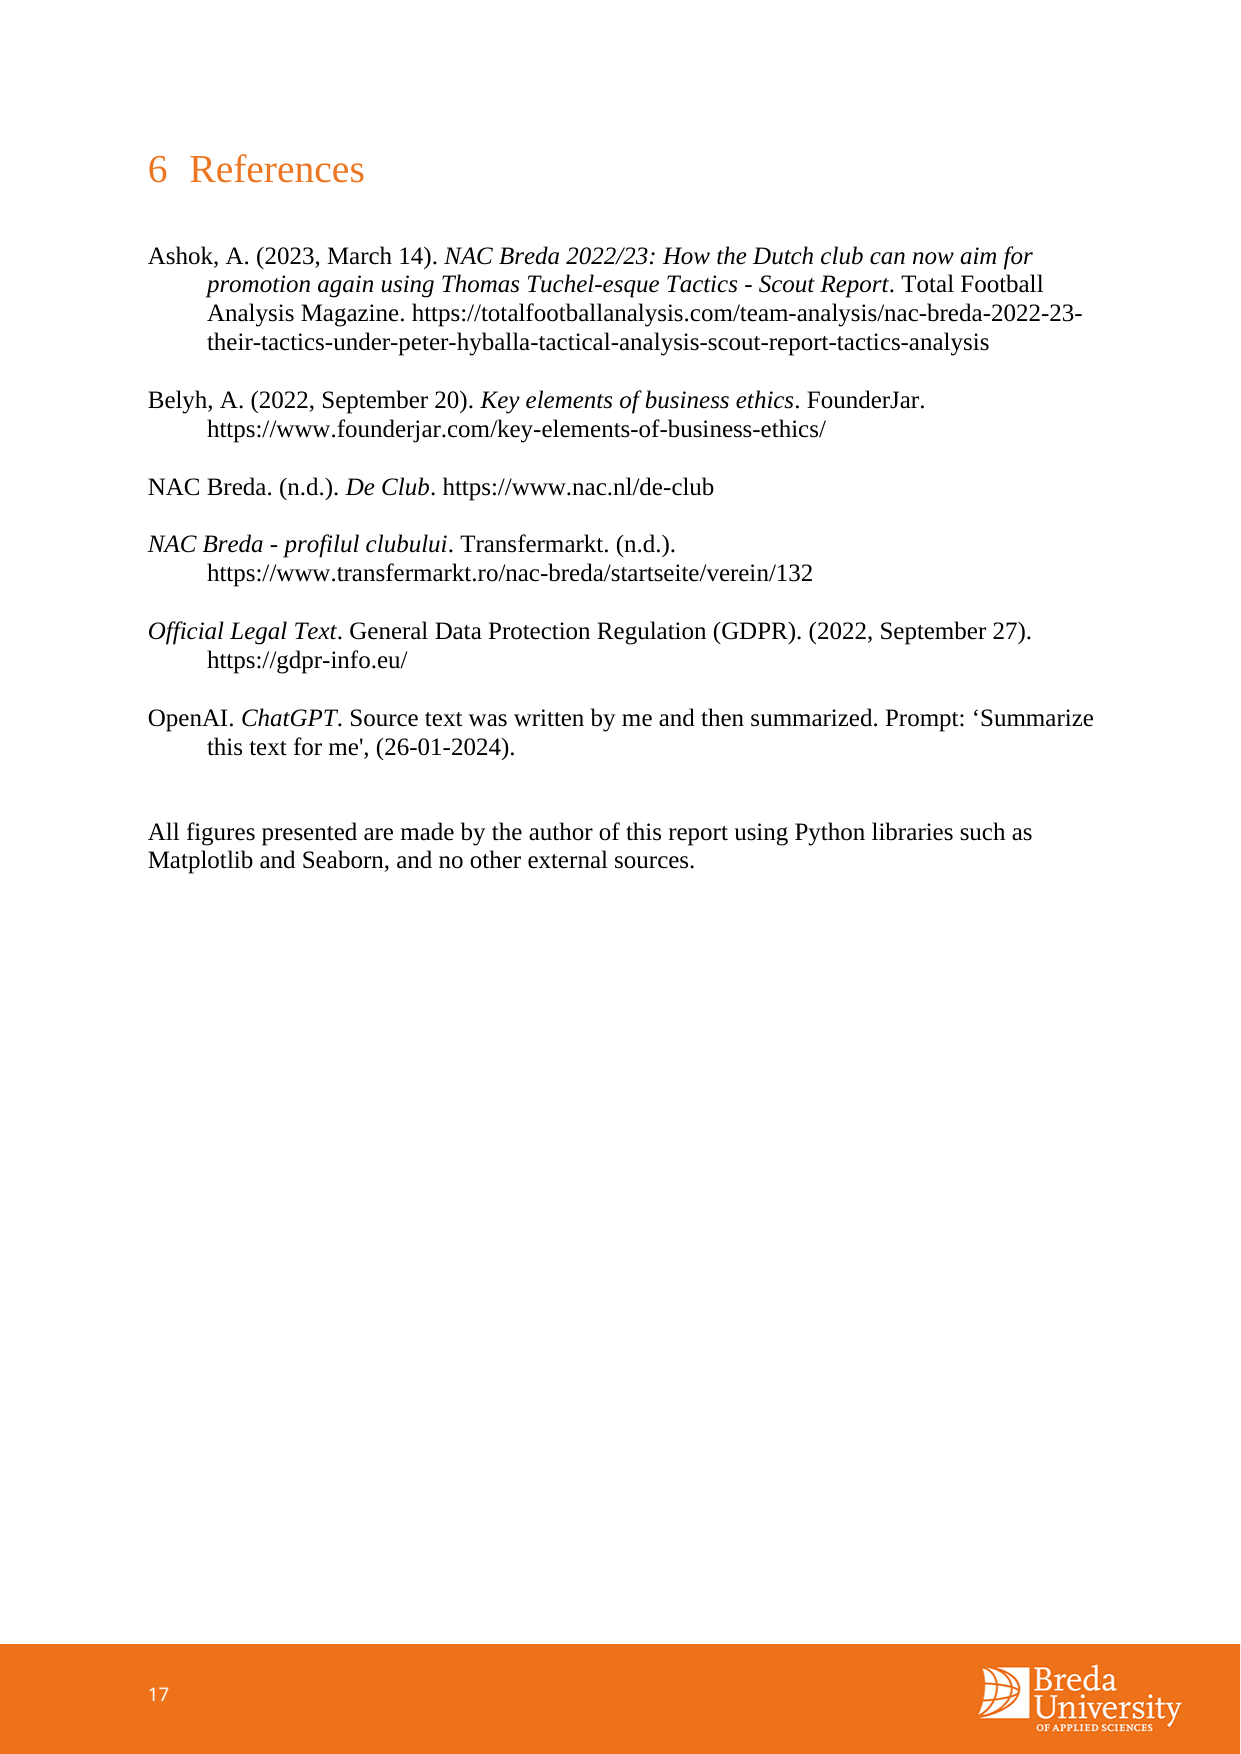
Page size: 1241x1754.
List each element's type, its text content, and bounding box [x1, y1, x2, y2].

text Belyh, A. (2022, September 20). Key elements of business ethics. FounderJar. https://www.founderjar.com/key-elements-of-business-ethics/ [148, 385, 1122, 442]
text Ashok, A. (2023, March 14). NAC Breda 2022/23: How the Dutch club can now aim for promotion again using Thomas Tuchel-esque Tactics - Scout Report. Total Football Analysis Magazine. https://totalfootballanalysis.com/team-analysis/nac-breda-2022-23-their-tactics-under-peter-hyballa-tactical-analysis-scout-report-tactics-analysis [148, 241, 1122, 356]
text OpenAI. ChatGPT. Source text was written by me and then summarized. Prompt: ‘Summarize this text for me', (26-01-2024). [148, 703, 1122, 760]
text All figures presented are made by the author of this report using Python libraries such as Matplotlib and Seaborn, and no other external sources. [148, 817, 1122, 874]
text NAC Breda. (n.d.). De Club. https://www.nac.nl/de-club [148, 472, 1122, 500]
subtitle References [148, 145, 1122, 191]
text Official Legal Text. General Data Protection Regulation (GDPR). (2022, September 27). https://gdpr-info.eu/ [148, 616, 1122, 674]
text NAC Breda - profilul clubului. Transfermarkt. (n.d.). https://www.transfermarkt.ro/nac-breda/startseite/verein/132 [148, 529, 1122, 587]
picture [0, 1644, 1241, 1754]
